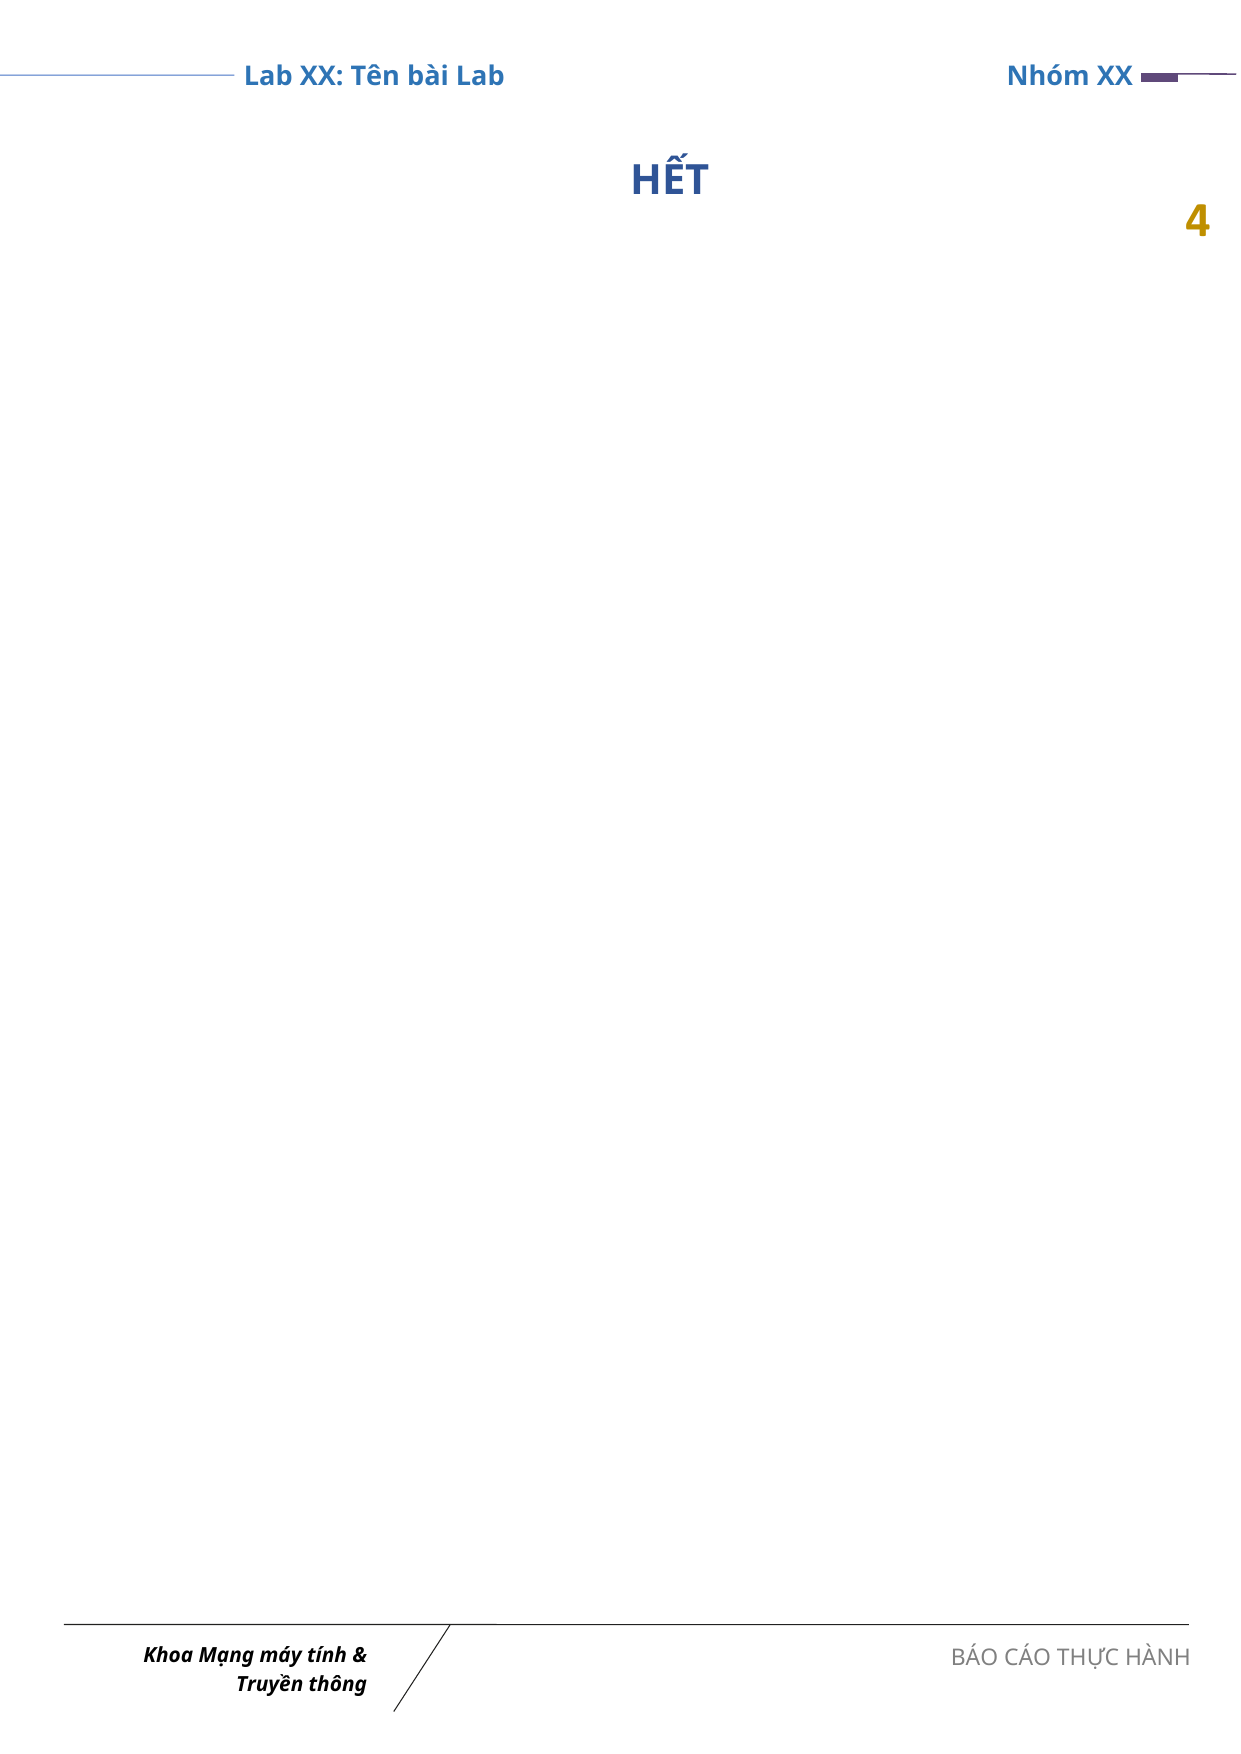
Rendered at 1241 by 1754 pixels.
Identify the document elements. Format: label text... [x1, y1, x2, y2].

text HẾT [150, 150, 1153, 207]
